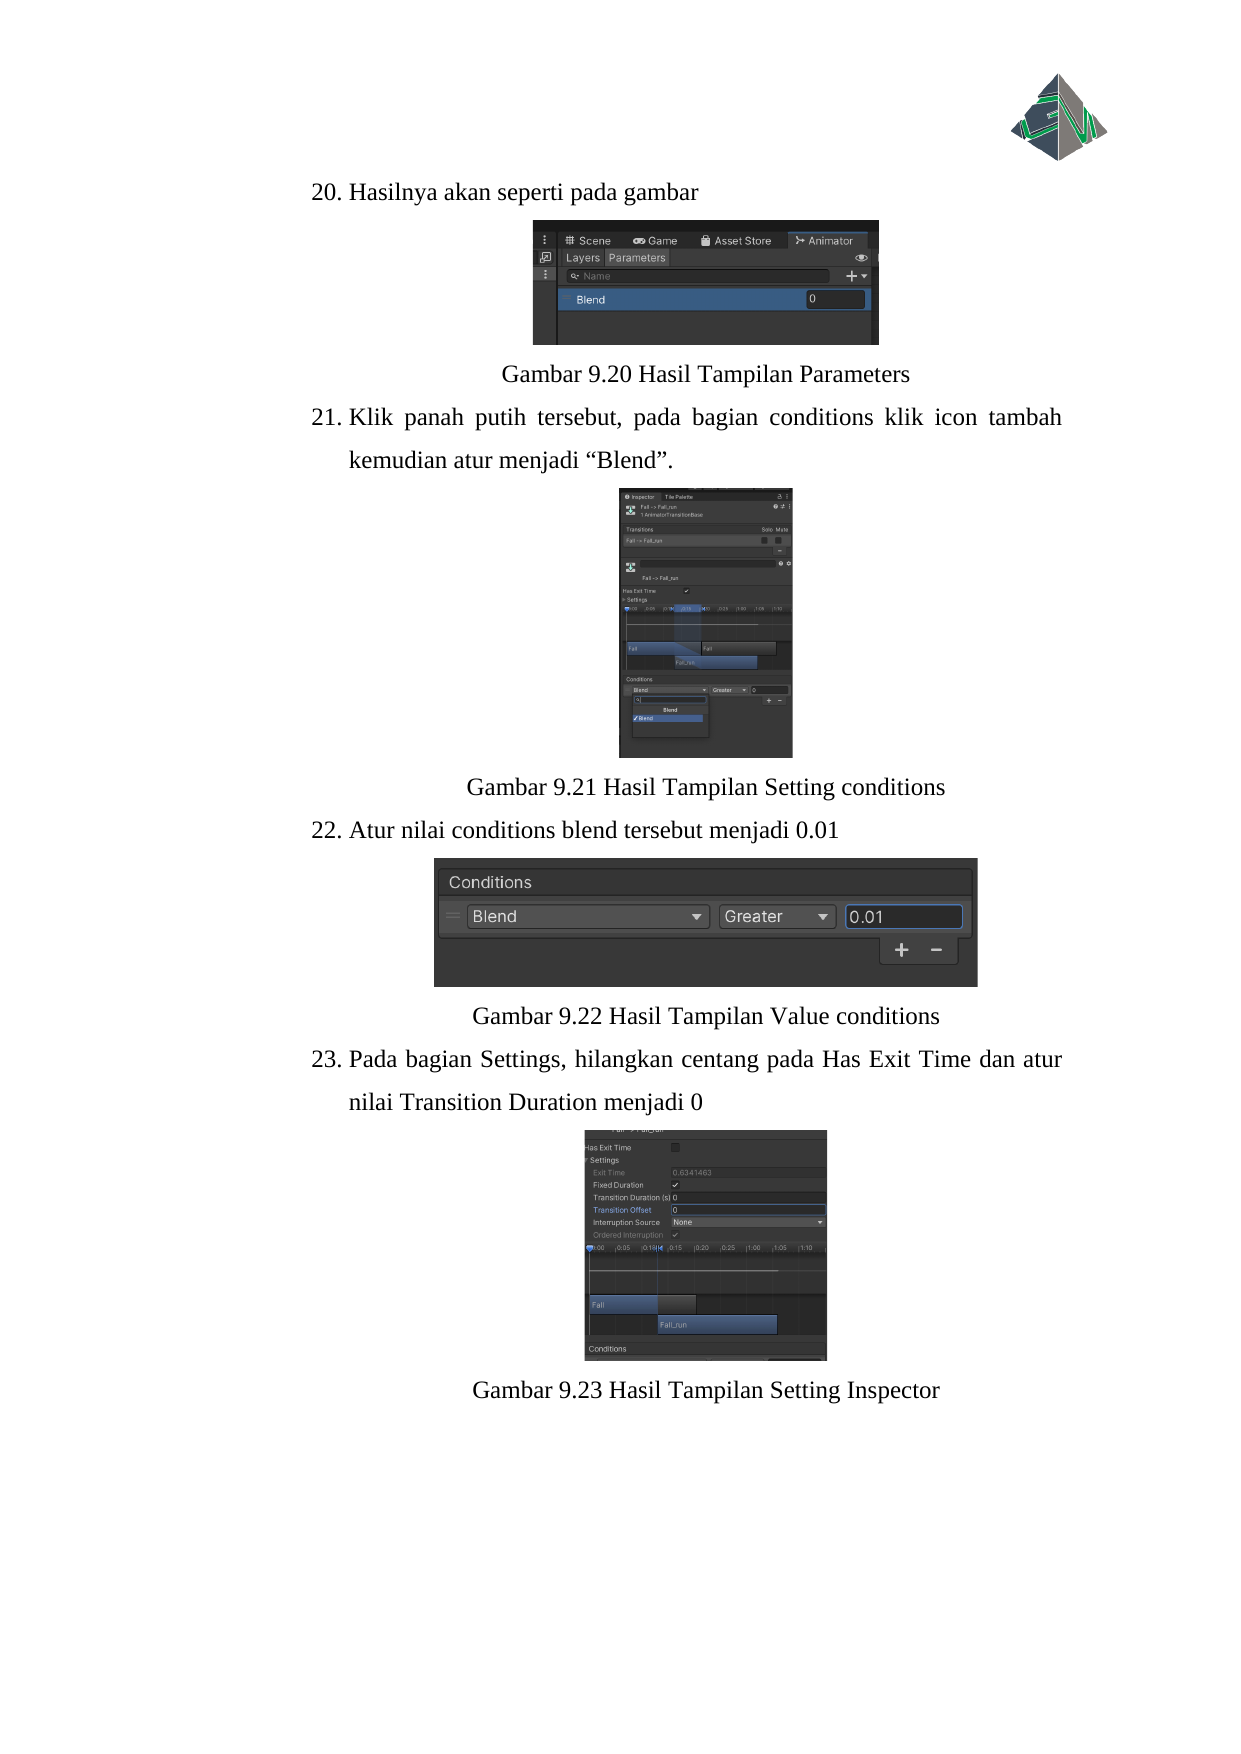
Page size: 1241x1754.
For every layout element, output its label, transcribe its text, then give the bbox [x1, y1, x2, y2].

list Atur nilai conditions blend tersebut menjadi 0.01 [311, 815, 1063, 844]
picture [584, 1130, 828, 1361]
list Gambar 9.21 Hasil Tampilan Setting conditions [349, 772, 1063, 801]
list Klik panah putih tersebut, pada bagian conditions klik icon tambah kemudian atur menjadi “Blend”. [311, 402, 1063, 474]
list Hasilnya akan seperti pada gambar [311, 177, 1063, 206]
list Gambar 9.23 Hasil Tampilan Setting Inspector [349, 1375, 1063, 1404]
picture [1010, 73, 1108, 161]
list Gambar 9.20 Hasil Tampilan Parameters [349, 359, 1063, 388]
list Gambar 9.22 Hasil Tampilan Value conditions [349, 1001, 1063, 1030]
picture [619, 488, 793, 758]
picture [434, 858, 978, 987]
list Pada bagian Settings, hilangkan centang pada Has Exit Time dan atur nilai Transition Duration menjadi 0 [311, 1044, 1063, 1116]
picture [532, 220, 879, 345]
